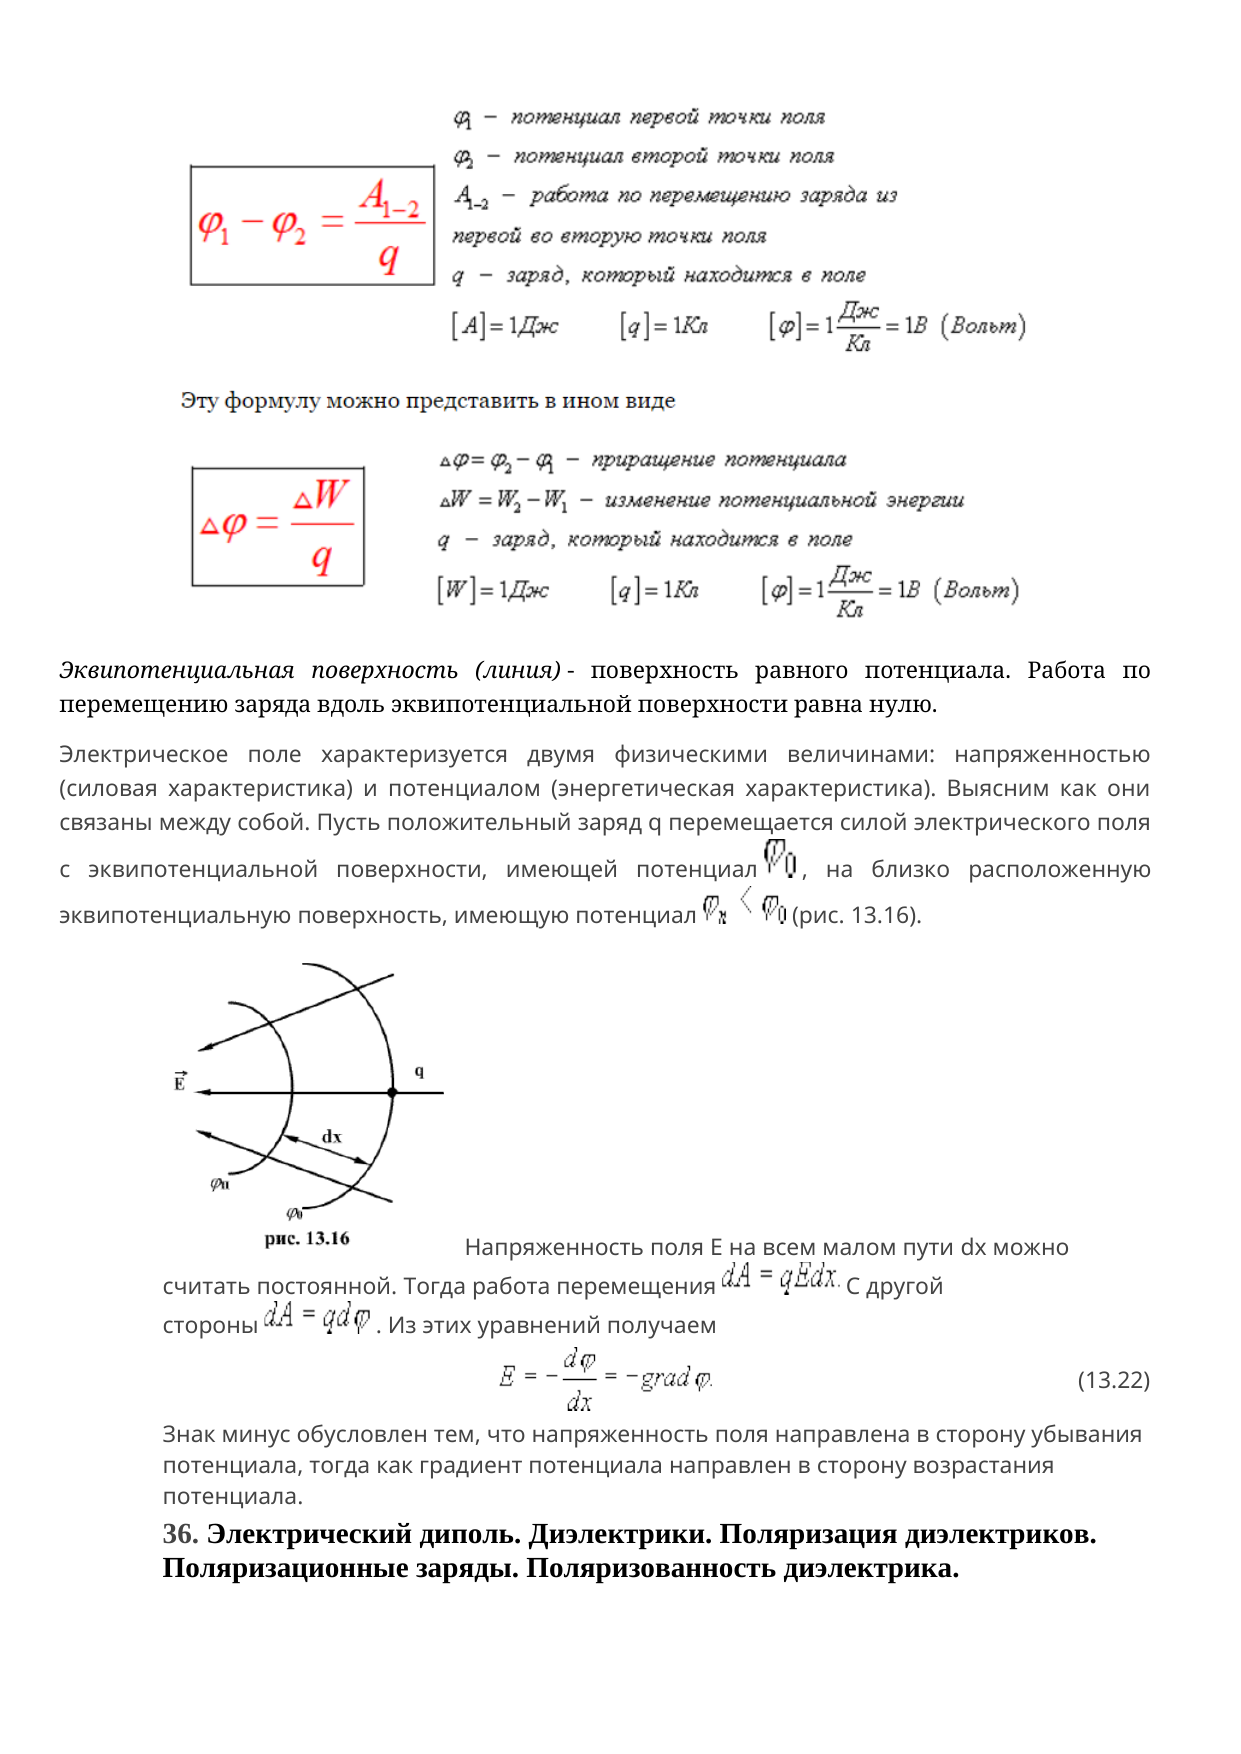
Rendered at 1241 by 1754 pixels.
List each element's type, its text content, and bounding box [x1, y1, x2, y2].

table_header (13.22) [1049, 1346, 1152, 1413]
picture [162, 88, 1137, 636]
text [162, 1517, 1152, 1584]
picture [722, 1262, 840, 1295]
picture [764, 839, 796, 878]
table_header [163, 1346, 1049, 1413]
text Электрическое поле характеризуется двумя физическими величинами: напряженностью (силовая характеристика) и потенциалом (энергетическая характеристика). Выясним как они связаны между собой. Пусть положительный заряд q перемещается силой электрического поля с эквипотенциальной поверхности, имеющей потенциал , на близко расположенную эквипотенциальную поверхность, имеющую потенциал (рис. 13.16). [59, 837, 1152, 931]
picture [264, 1301, 370, 1334]
picture [162, 950, 465, 1256]
text Знак минус обусловлен тем, что напряженность поля направлена в сторону убывания потенциала, тогда как градиент потенциала направлен в сторону возрастания потенциала. [162, 1418, 1152, 1511]
picture [499, 1347, 712, 1411]
picture [703, 886, 786, 924]
text Эквипотенциальная поверхность (линия) - поверхность равного потенциала. Работа по перемещению заряда вдоль эквипотенциальной поверхности равна нулю. [59, 686, 1152, 719]
